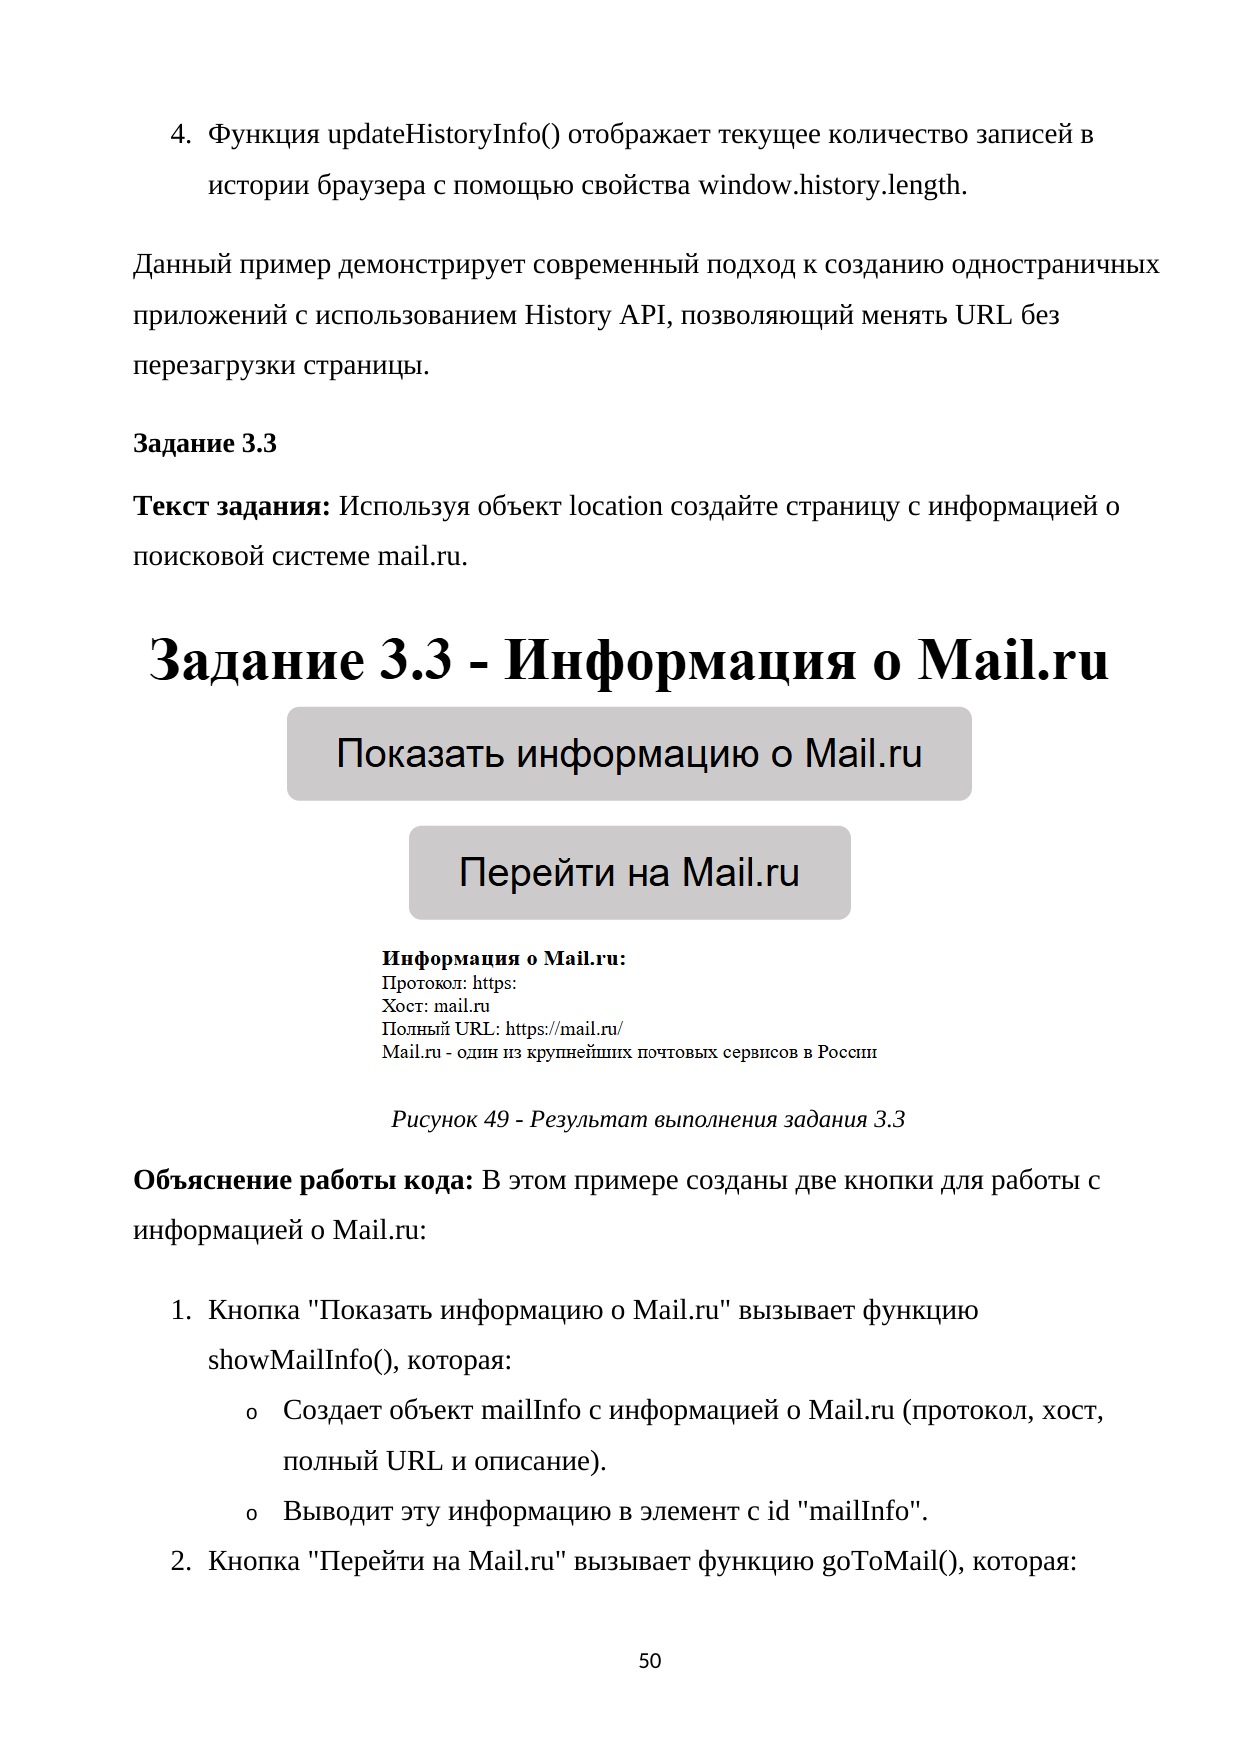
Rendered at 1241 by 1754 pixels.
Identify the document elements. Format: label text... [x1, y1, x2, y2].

text Объяснение работы кода: В этом примере созданы две кнопки для работы с информацией о Mail.ru: [133, 1162, 1166, 1246]
subtitle Задание 3.3 [133, 427, 1166, 459]
list Выводит эту информацию в элемент с id "mailInfo". [245, 1493, 1166, 1527]
picture [132, 617, 1167, 1075]
list Кнопка "Перейти на Mail.ru" вызывает функцию goToMail(), которая: [170, 1543, 1166, 1577]
list Кнопка "Показать информацию о Mail.ru" вызывает функцию showMailInfo(), которая: [170, 1292, 1166, 1376]
list Создает объект mailInfo с информацией о Mail.ru (протокол, хост, полный URL и описание). [245, 1392, 1166, 1476]
text Текст задания: Используя объект location создайте страницу с информацией о поисковой системе mail.ru. [133, 488, 1166, 572]
text Данный пример демонстрирует современный подход к созданию одностраничных приложений с использованием History API, позволяющий менять URL без перезагрузки страницы. [133, 246, 1166, 381]
text Рисунок 49 - Результат выполнения задания 3.3 [133, 1104, 1166, 1133]
list Функция updateHistoryInfo() отображает текущее количество записей в истории браузера с помощью свойства window.history.length. [170, 117, 1166, 201]
